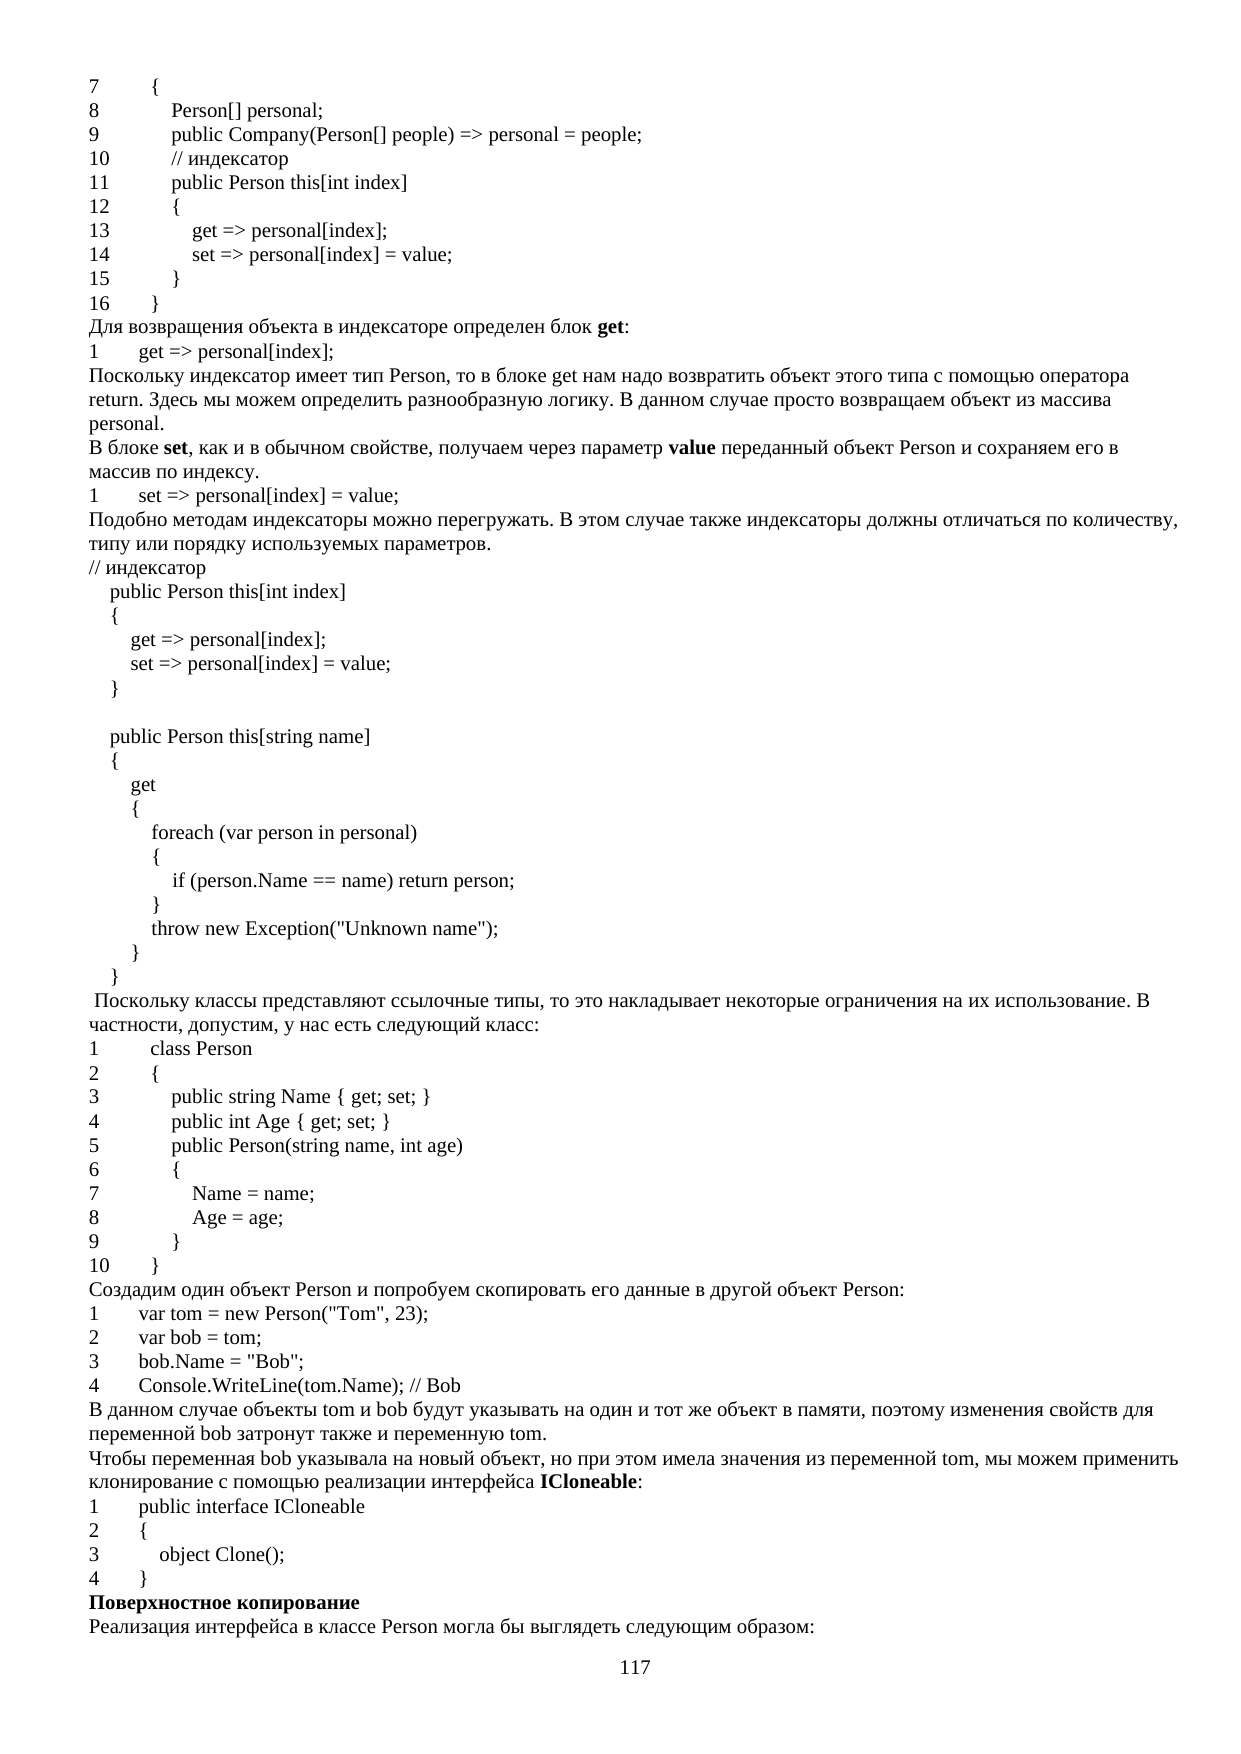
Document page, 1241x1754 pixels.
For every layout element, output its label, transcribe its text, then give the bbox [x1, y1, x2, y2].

text public Person this[string name] [89, 964, 1181, 988]
text get [89, 1012, 1181, 1036]
text throw new Exception("Unknown name"); [89, 1157, 1181, 1181]
text Для возвращения объекта в индексаторе определен блок get: [89, 555, 1181, 579]
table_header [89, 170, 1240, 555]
text Посмотрим на примере. Допустим, у нас есть класс Person, который представляет человека, и класс Company, который представляет некоторую компанию, где работают люди. Используем индексаторы для определения класса Company: [89, 122, 1181, 170]
text public Person this[int index] [89, 820, 1181, 844]
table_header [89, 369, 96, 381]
text set => personal[index] = value; [89, 892, 1181, 916]
text } [89, 1205, 1181, 1229]
text } [89, 1133, 1181, 1157]
text if (person.Name == name) return person; [89, 1108, 1181, 1133]
text } [89, 916, 1181, 940]
text // индексатор [89, 796, 1181, 820]
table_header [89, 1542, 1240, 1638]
text Поскольку индексатор имеет тип Person, то в блоке get нам надо возвратить объект этого типа с помощью оператора return. Здесь мы можем определить разнообразную логику. В данном случае просто возвращаем объект из массива personal. [89, 603, 1181, 675]
text В отличие от свойств индексатор не имеет названия. Вместо него указывается ключевое слово this, после которого в квадратных скобках идут параметры. Индексатор должен иметь как минимум один параметр. [89, 74, 1181, 122]
text get => personal[index]; [89, 868, 1181, 892]
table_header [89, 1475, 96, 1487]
text { [89, 988, 1181, 1012]
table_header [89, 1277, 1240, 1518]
text Подобно методам индексаторы можно перегружать. В этом случае также индексаторы должны отличаться по количеству, типу или порядку используемых параметров. [89, 748, 1181, 796]
text } [89, 1181, 1181, 1205]
text В блоке set, как и в обычном свойстве, получаем через параметр value переданный объект Person и сохраняем его в массив по индексу. [89, 675, 1181, 723]
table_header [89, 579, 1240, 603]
text { [89, 1084, 1181, 1108]
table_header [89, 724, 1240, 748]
text { [89, 1036, 1181, 1060]
text Поскольку классы представляют ссылочные типы, то это накладывает некоторые ограничения на их использование. В частности, допустим, у нас есть следующий класс: [89, 1229, 1181, 1277]
text Создадим один объект Person и попробуем скопировать его данные в другой объект Person: [89, 1518, 1181, 1542]
text { [89, 844, 1181, 868]
text foreach (var person in personal) [89, 1060, 1181, 1084]
